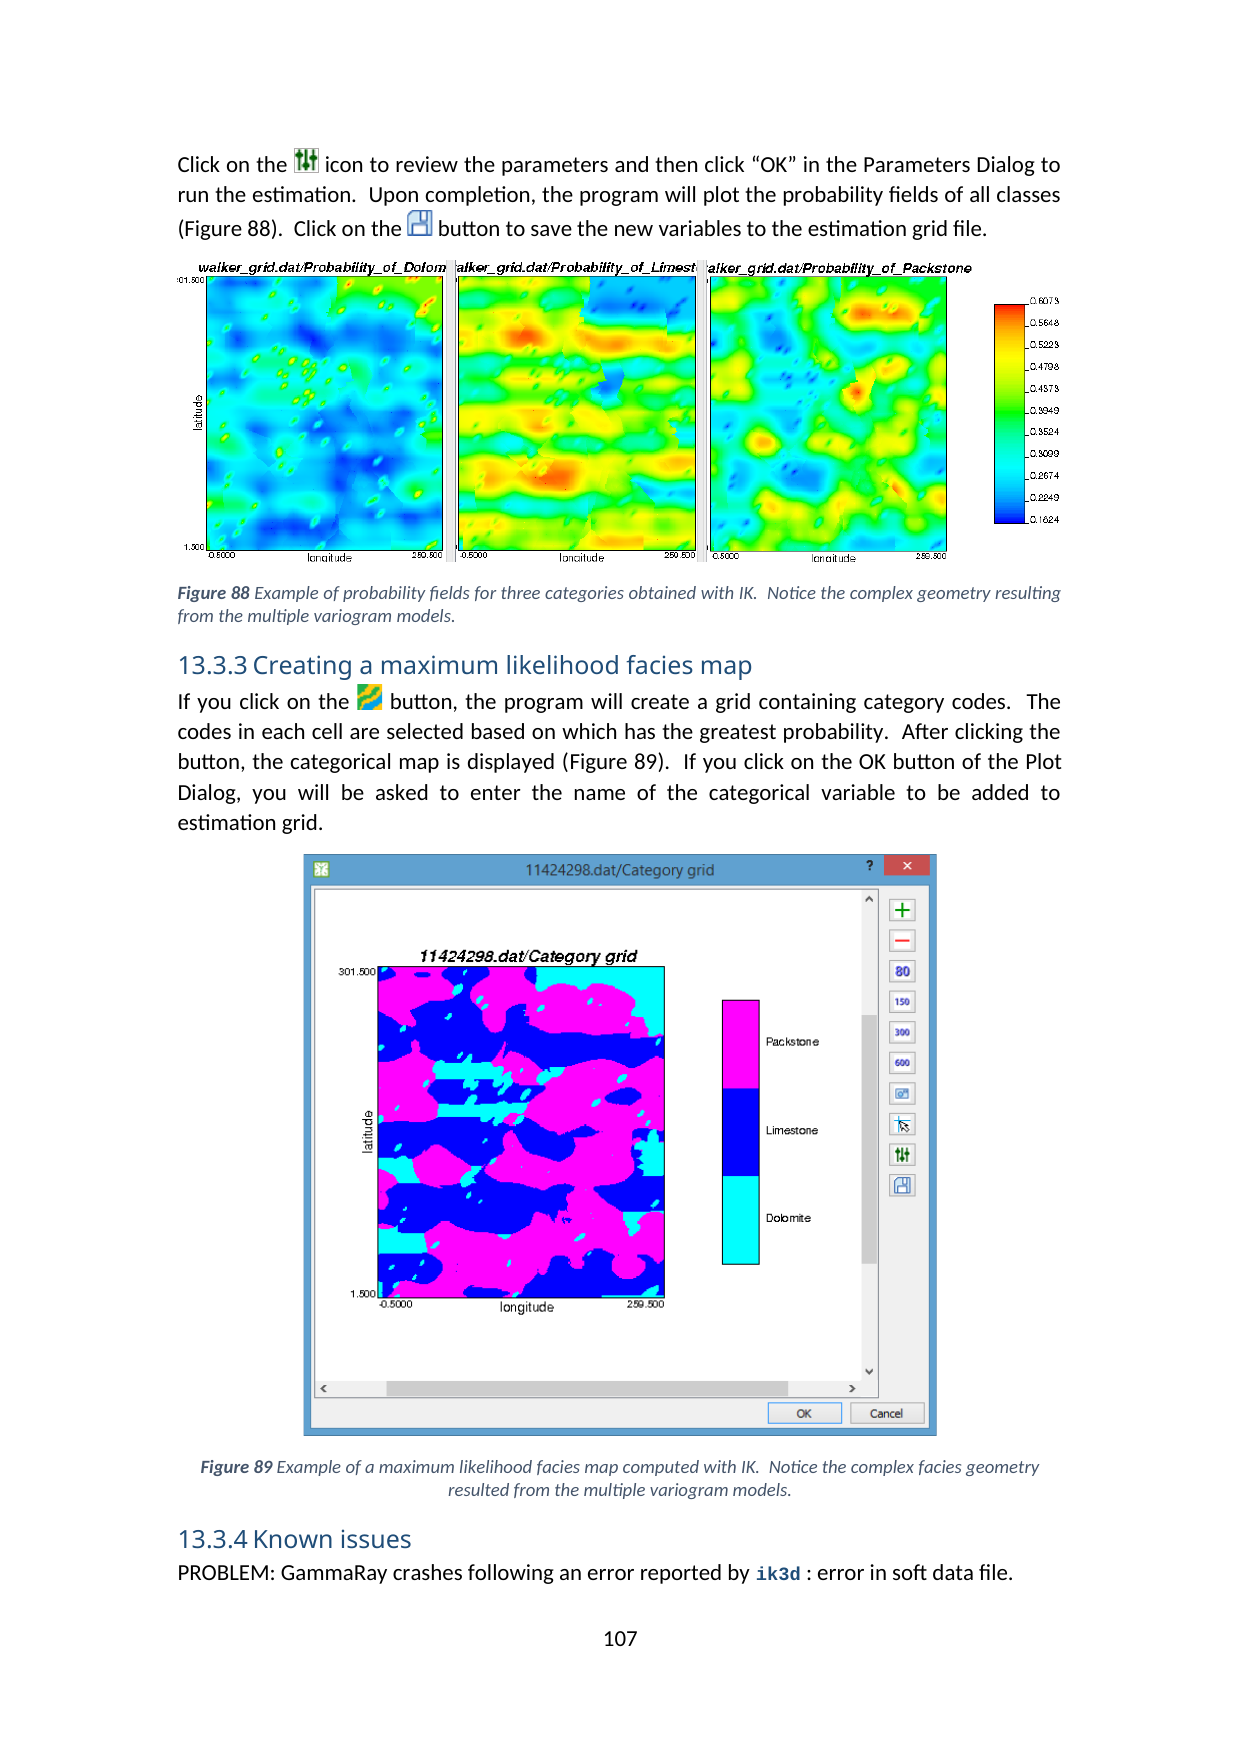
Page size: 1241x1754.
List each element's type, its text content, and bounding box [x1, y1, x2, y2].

picture [357, 684, 383, 710]
picture [407, 210, 433, 236]
text Figure 89 Example of a maximum likelihood facies map computed with IK. Notice the complex facies geometry resulted from the multiple variogram models. [177, 1455, 1063, 1501]
picture [373, 703, 383, 710]
text Figure 88 Example of probability fields for three categories obtained with IK. Notice the complex geometry resulting from the multiple variogram models. [177, 581, 1063, 627]
text PROBLEM: GammaRay crashes following an error reported by ik3d : error in soft data file. [177, 1558, 1063, 1586]
picture [177, 260, 1062, 562]
text Click on the icon to review the parameters and then click “OK” in the Parameters Dialog to run the estimation. Upon completion, the program will plot the probability fields of all classes (Figure 82). Click on the button to save the new variables to the estimation grid file. [177, 148, 1063, 242]
text If you click on the button, the program will create a grid containing category codes. The codes in each cell are selected based on which has the greatest probability. After clicking the button, the categorical map is displayed (Figure 83). If you click on the OK button of the Plot Dialog, you will be asked to enter the name of the categorical variable to be added to estimation grid. [177, 684, 1063, 836]
subtitle Creating a maximum likelihood facies map [177, 648, 1063, 682]
picture [295, 149, 318, 172]
subtitle Known issues [177, 1522, 1063, 1556]
picture [303, 854, 937, 1436]
